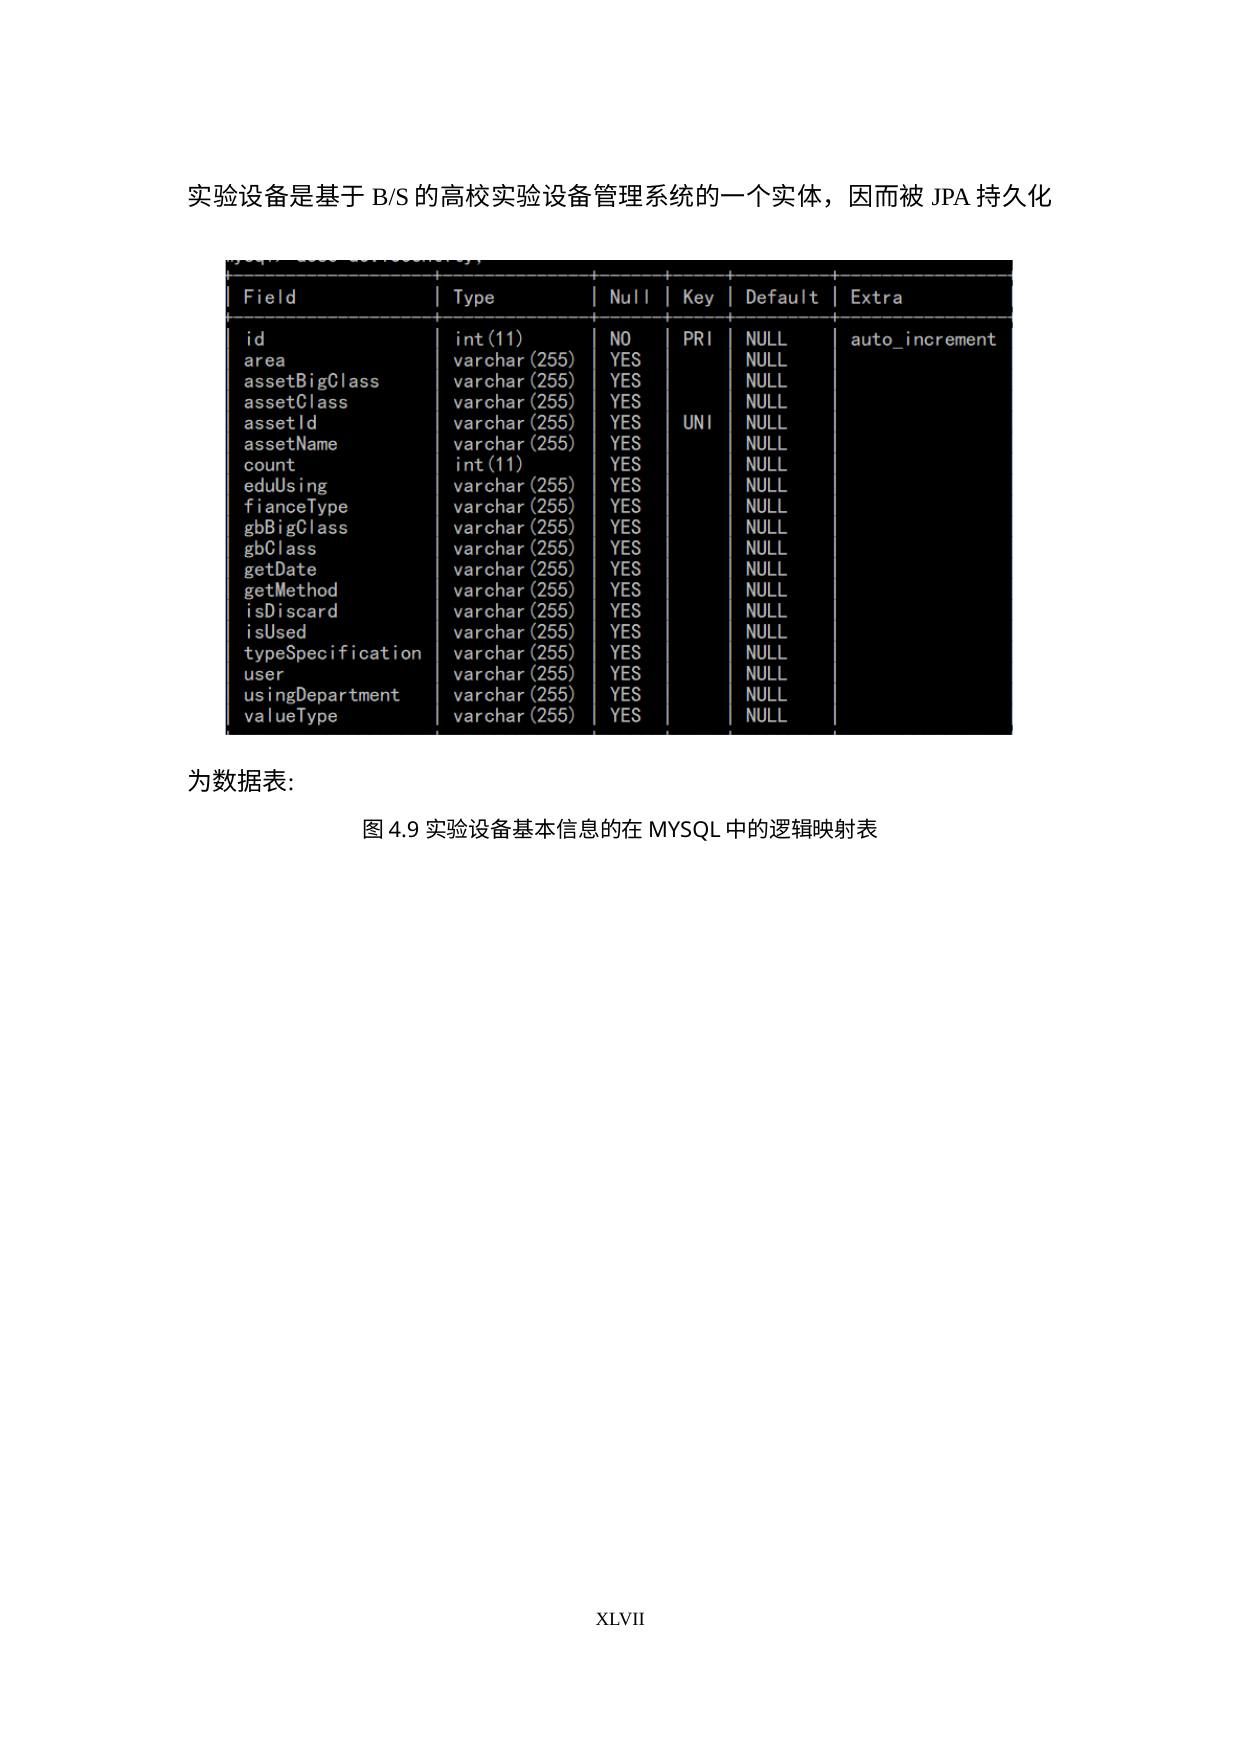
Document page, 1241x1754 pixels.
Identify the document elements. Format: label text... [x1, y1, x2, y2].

picture [225, 260, 1012, 735]
text 图4.9 实验设备基本信息的在MYSQL中的逻辑映射表 [187, 812, 1053, 844]
